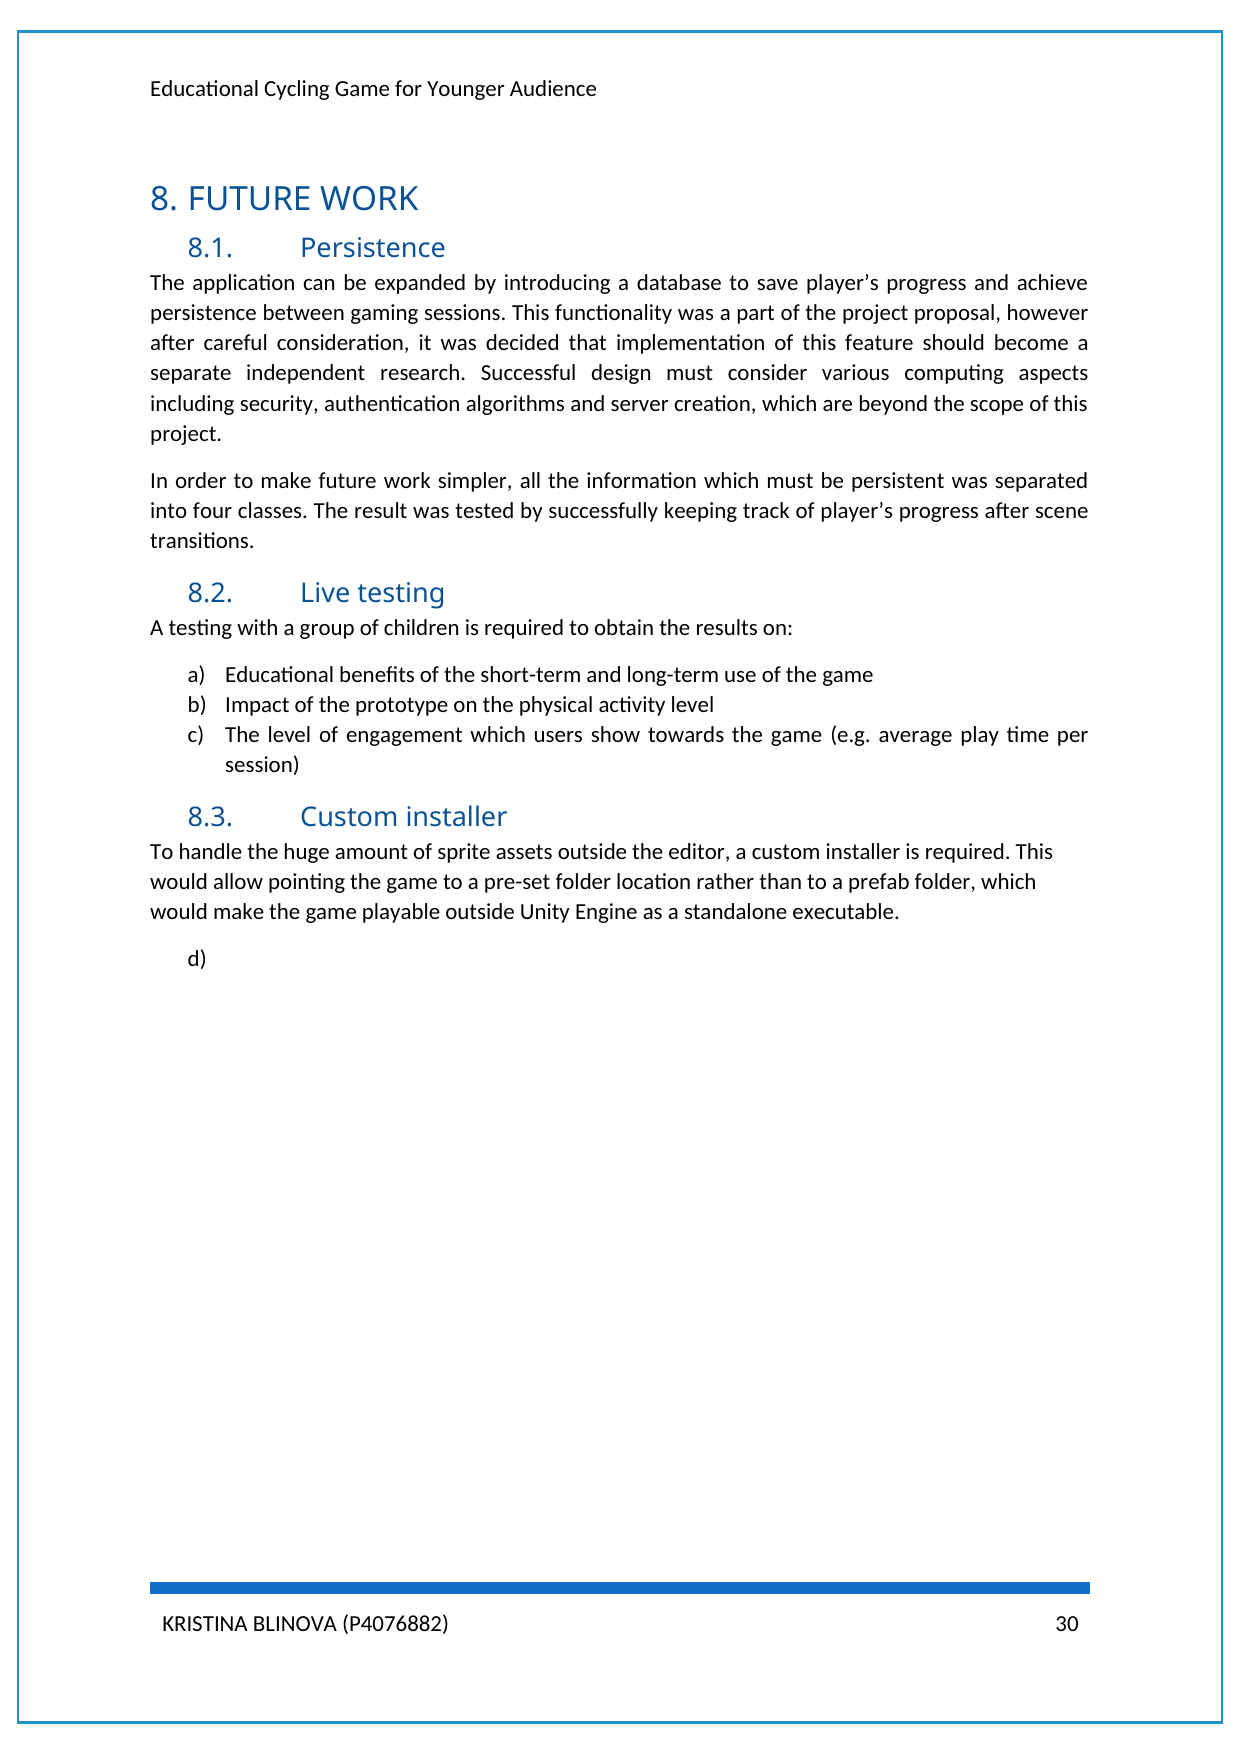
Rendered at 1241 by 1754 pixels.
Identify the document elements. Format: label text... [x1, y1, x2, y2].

text A testing with a group of children is required to obtain the results on: [150, 613, 1090, 641]
text To handle the huge amount of sprite assets outside the editor, a custom installer is required. This would allow pointing the game to a pre-set folder location rather than to a prefab folder, which would make the game playable outside Unity Engine as a standalone executable. [150, 837, 1090, 926]
list Impact of the prototype on the physical activity level [187, 690, 1090, 718]
subtitle Persistence [187, 228, 1090, 265]
subtitle Live testing [187, 573, 1090, 610]
subtitle FUTURE WORK [150, 175, 1090, 220]
list The level of engagement which users show towards the game (e.g. average play time per session) [187, 720, 1090, 778]
subtitle Custom installer [187, 797, 1090, 834]
list Educational benefits of the short-term and long-term use of the game [187, 660, 1090, 688]
text In order to make future work simpler, all the information which must be persistent was separated into four classes. The result was tested by successfully keeping track of player’s progress after scene transitions. [150, 466, 1090, 554]
text The application can be expanded by introducing a database to save player’s progress and achieve persistence between gaming sessions. This functionality was a part of the project proposal, however after careful consideration, it was decided that implementation of this feature should become a separate independent research. Successful design must consider various computing aspects including security, authentication algorithms and server creation, which are beyond the scope of this project. [150, 268, 1090, 447]
